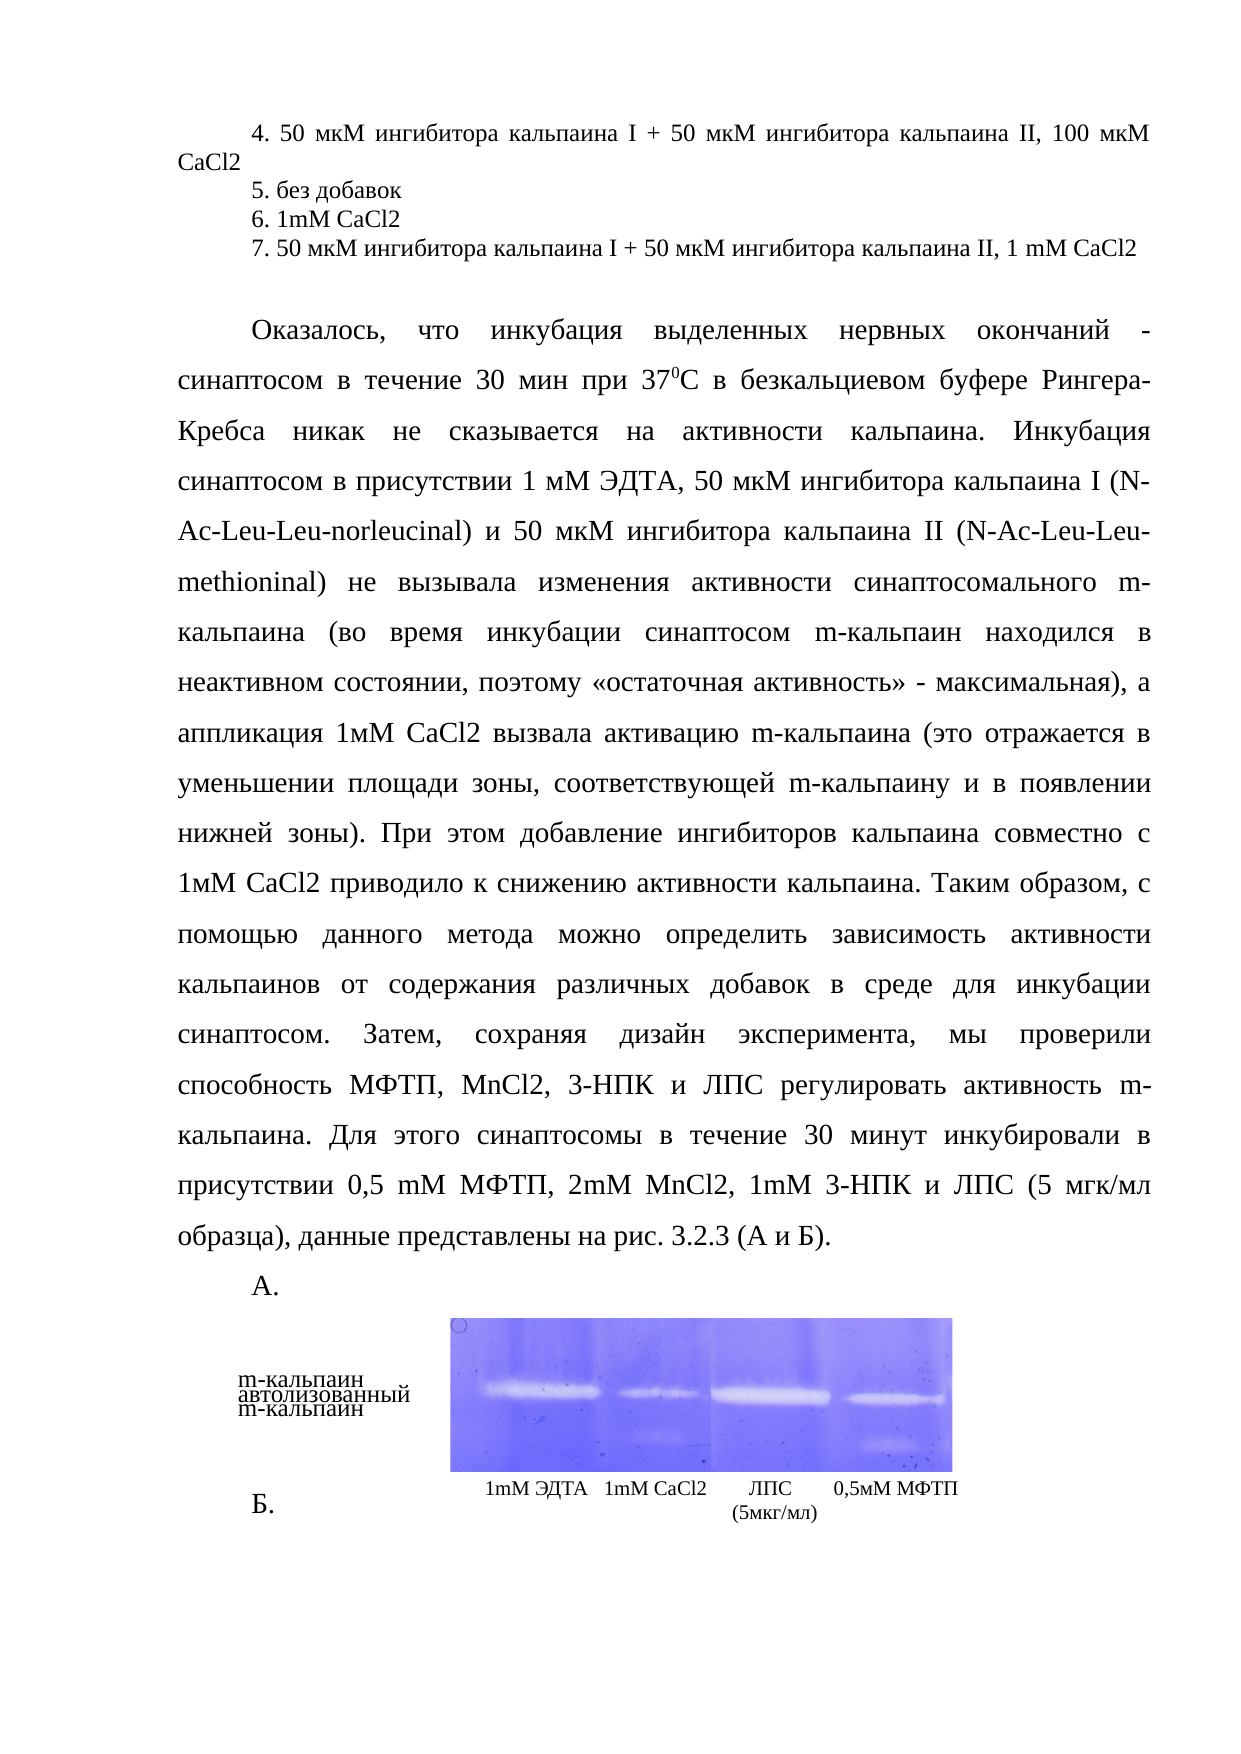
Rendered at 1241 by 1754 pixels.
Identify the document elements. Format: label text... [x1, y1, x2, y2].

text 6. 1mМ СаСl2 [177, 204, 1152, 233]
picture [450, 1318, 953, 1472]
text 7. 50 мкМ ингибитора кальпаина I + 50 мкМ ингибитора кальпаина II, 1 mМ СаСl2 [177, 233, 1152, 262]
text 5. без добавок [177, 176, 1152, 204]
text Оказалось, что инкубация выделенных нервных окончаний - синаптосом в течение 30 мин при 370С в безкальциевом буфере Рингера-Кребса никак не сказывается на активности кальпаина. Инкубация синаптосом в присутствии 1 мМ ЭДТА, 50 мкМ ингибитора кальпаина I (N-Ac-Leu-Leu-norleucinal) и 50 мкМ ингибитора кальпаина II (N-Ac-Leu-Leu-methioninal) не вызывала изменения активности синаптосомального m-кальпаина (во время инкубации синаптосом m-кальпаин находился в неактивном состоянии, поэтому «остаточная активность» - максимальная), а аппликация 1мМ СаСl2 вызвала активацию m-кальпаина (это отражается в уменьшении площади зоны, соответствующей m-кальпаину и в появлении нижней зоны). При этом добавление ингибиторов кальпаина совместно с 1мМ СаСl2 приводило к снижению активности кальпаина. Таким образом, с помощью данного метода можно определить зависимость активности кальпаинов от содержания различных добавок в среде для инкубации синаптосом. Затем, сохраняя дизайн эксперимента, мы проверили способность МФТП, MnCl2, 3-НПК и ЛПС регулировать активность m-кальпаина. Для этого синаптосомы в течение 30 минут инкубировали в присутствии 0,5 mМ МФТП, 2mM MnCl2, 1mM 3-НПК и ЛПС (5 мгк/мл образца), данные представлены на рис. 3.2.3 (А и Б). [177, 312, 1152, 1251]
text А. [177, 1268, 1152, 1302]
text Б. [177, 1486, 1152, 1520]
text 4. 50 мкМ ингибитора кальпаина I + 50 мкМ ингибитора кальпаина II, 100 мкМ СаСl2 [177, 118, 1152, 176]
